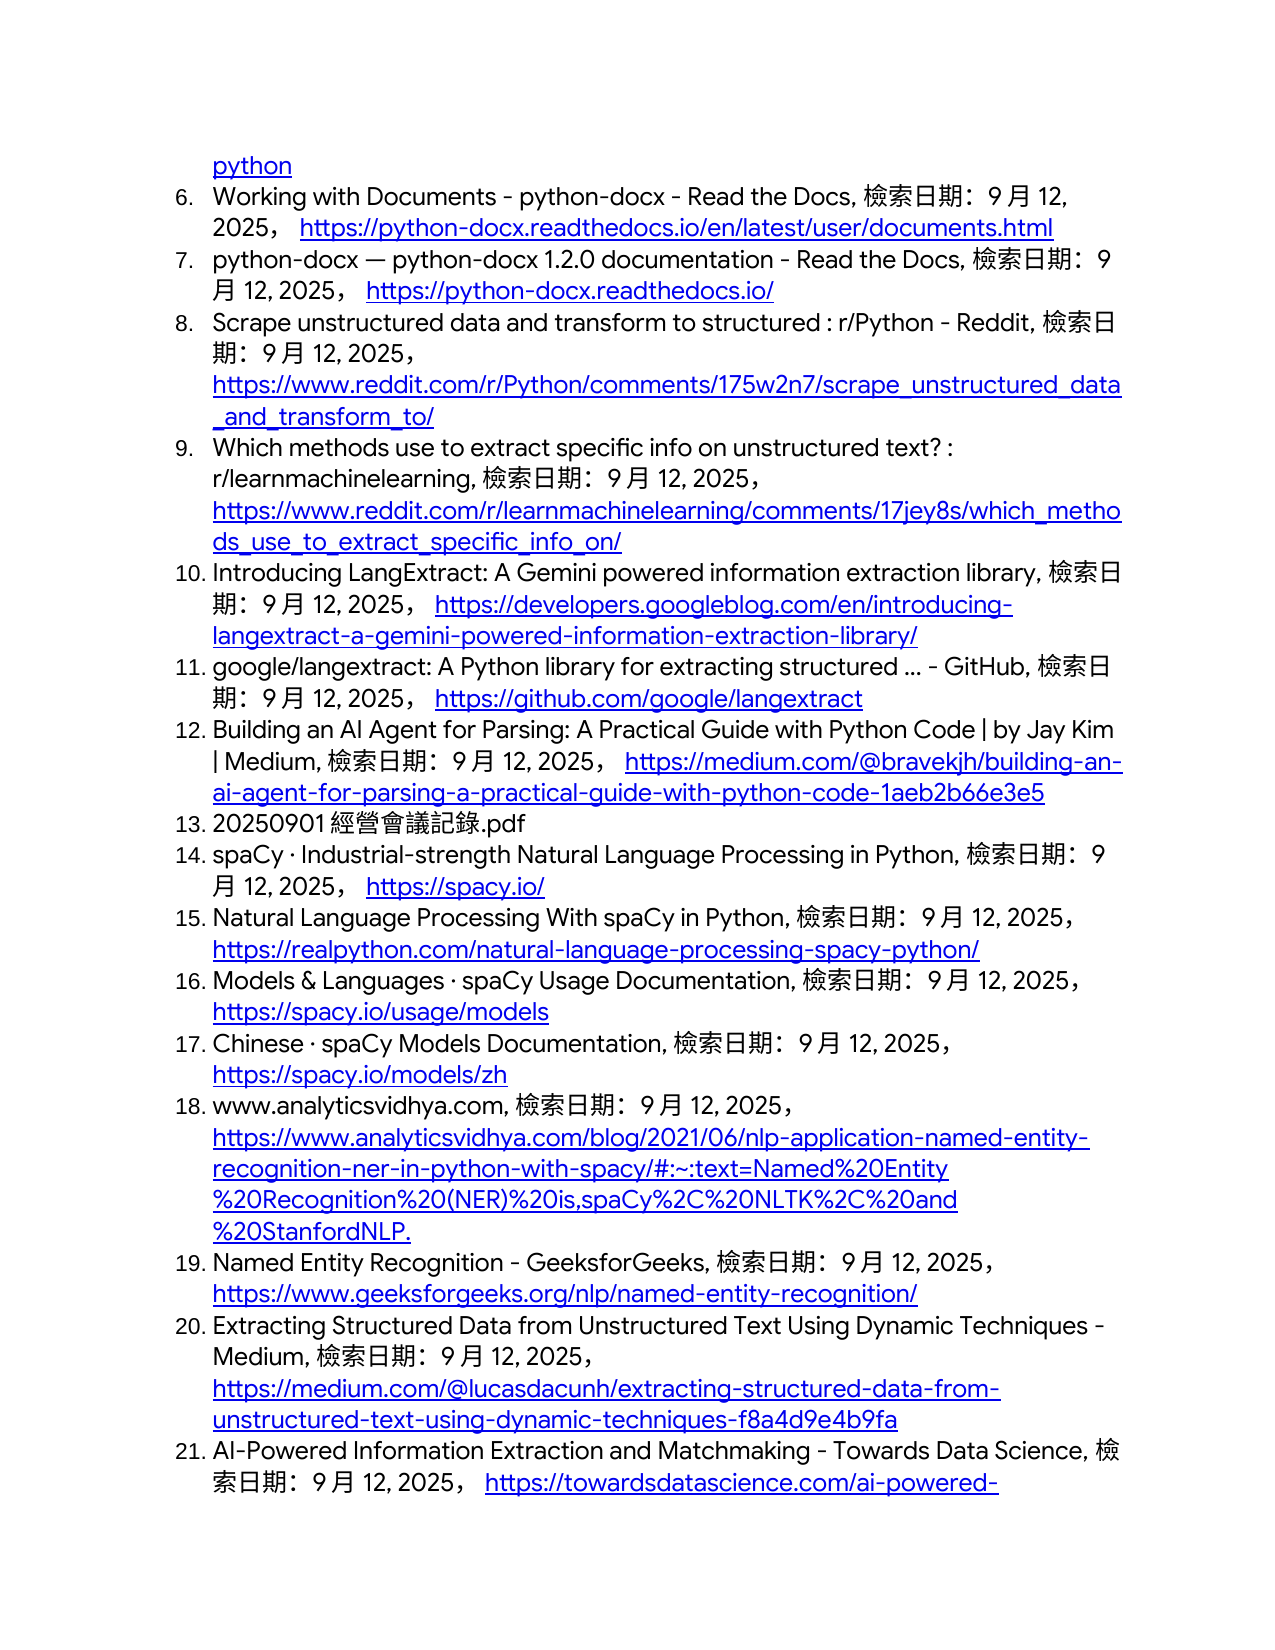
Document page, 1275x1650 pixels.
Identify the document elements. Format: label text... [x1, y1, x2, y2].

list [175, 1436, 1125, 1498]
list spaCy · Industrial-strength Natural Language Processing in Python, 檢索日期：9月 12, 2025， https://spacy.io/ [175, 840, 1125, 902]
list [175, 150, 1125, 181]
list google/langextract: A Python library for extracting structured ... - GitHub, 檢索日期：9月 12, 2025， https://github.com/google/langextract [175, 652, 1125, 714]
list www.analyticsvidhya.com, 檢索日期：9月 12, 2025， https://www.analyticsvidhya.com/blog/2021/06/nlp-application-named-entity-recognition-ner-in-python-with-spacy/#:~:text=Named%20Entity%20Recognition%20(NER)%20is,spaCy%2C%20NLTK%2C%20and%20StanfordNLP. [175, 1091, 1125, 1247]
list Extracting Structured Data from Unstructured Text Using Dynamic Techniques - Medium, 檢索日期：9月 12, 2025， https://medium.com/@lucasdacunh/extracting-structured-data-from-unstructured-text-using-dynamic-techniques-f8a4d9e4b9fa [175, 1310, 1125, 1436]
list Scrape unstructured data and transform to structured : r/Python - Reddit, 檢索日期：9月 12, 2025， https://www.reddit.com/r/Python/comments/175w2n7/scrape_unstructured_data_and_transform_to/ [175, 307, 1125, 432]
list Chinese · spaCy Models Documentation, 檢索日期：9月 12, 2025， https://spacy.io/models/zh [175, 1028, 1125, 1091]
list python-docx — python-docx 1.2.0 documentation - Read the Docs, 檢索日期：9月 12, 2025， https://python-docx.readthedocs.io/ [175, 244, 1125, 307]
list Introducing LangExtract: A Gemini powered information extraction library, 檢索日期：9月 12, 2025， https://developers.googleblog.com/en/introducing-langextract-a-gemini-powered-information-extraction-library/ [175, 558, 1125, 652]
list Natural Language Processing With spaCy in Python, 檢索日期：9月 12, 2025， https://realpython.com/natural-language-processing-spacy-python/ [175, 902, 1125, 965]
list Building an AI Agent for Parsing: A Practical Guide with Python Code | by Jay Kim | Medium, 檢索日期：9月 12, 2025， https://medium.com/@bravekjh/building-an-ai-agent-for-parsing-a-practical-guide-with-python-code-1aeb2b66e3e5 [175, 714, 1125, 808]
list 20250901經營會議記錄.pdf [175, 808, 1125, 840]
list Named Entity Recognition - GeeksforGeeks, 檢索日期：9月 12, 2025， https://www.geeksforgeeks.org/nlp/named-entity-recognition/ [175, 1247, 1125, 1310]
list Models & Languages · spaCy Usage Documentation, 檢索日期：9月 12, 2025， https://spacy.io/usage/models [175, 965, 1125, 1028]
list Which methods use to extract specific info on unstructured text? : r/learnmachinelearning, 檢索日期：9月 12, 2025， https://www.reddit.com/r/learnmachinelearning/comments/17jey8s/which_methods_use_to_extract_specific_info_on/ [175, 432, 1125, 558]
list Working with Documents - python-docx - Read the Docs, 檢索日期：9月 12, 2025， https://python-docx.readthedocs.io/en/latest/user/documents.html [175, 181, 1125, 244]
